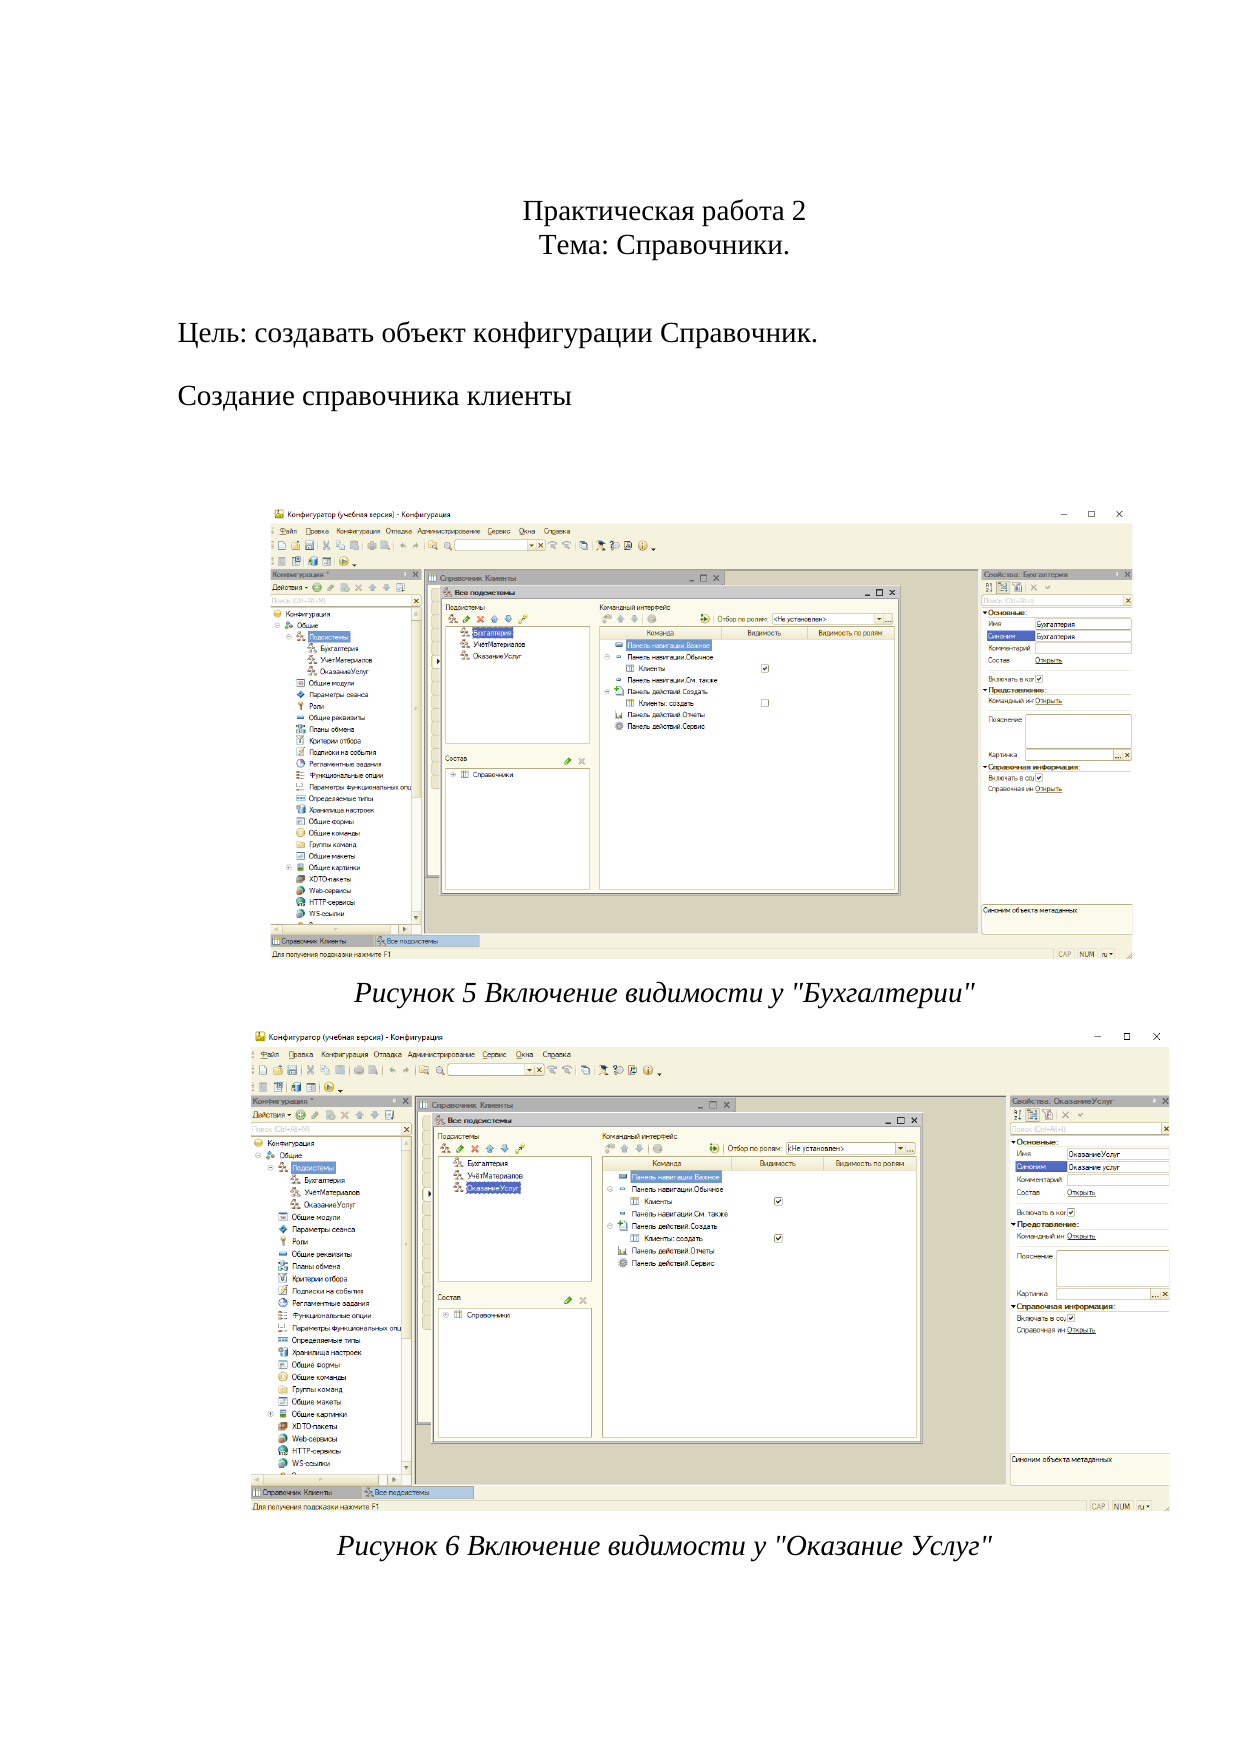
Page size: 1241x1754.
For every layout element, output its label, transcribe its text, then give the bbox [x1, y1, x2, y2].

text Рисунок 5 Включение видимости у "Бухгалтерии" [177, 975, 1152, 1009]
subtitle Практическая работа 2 [177, 193, 1152, 227]
picture [270, 507, 1133, 959]
text Создание справочника клиенты [177, 378, 1152, 411]
text Тема: Справочники. [177, 227, 1152, 261]
text Цель: создавать объект конфигурации Справочник. [177, 315, 1152, 348]
picture [251, 1029, 1170, 1511]
text Рисунок 6 Включение видимости у "Оказание Услуг" [177, 1528, 1152, 1561]
